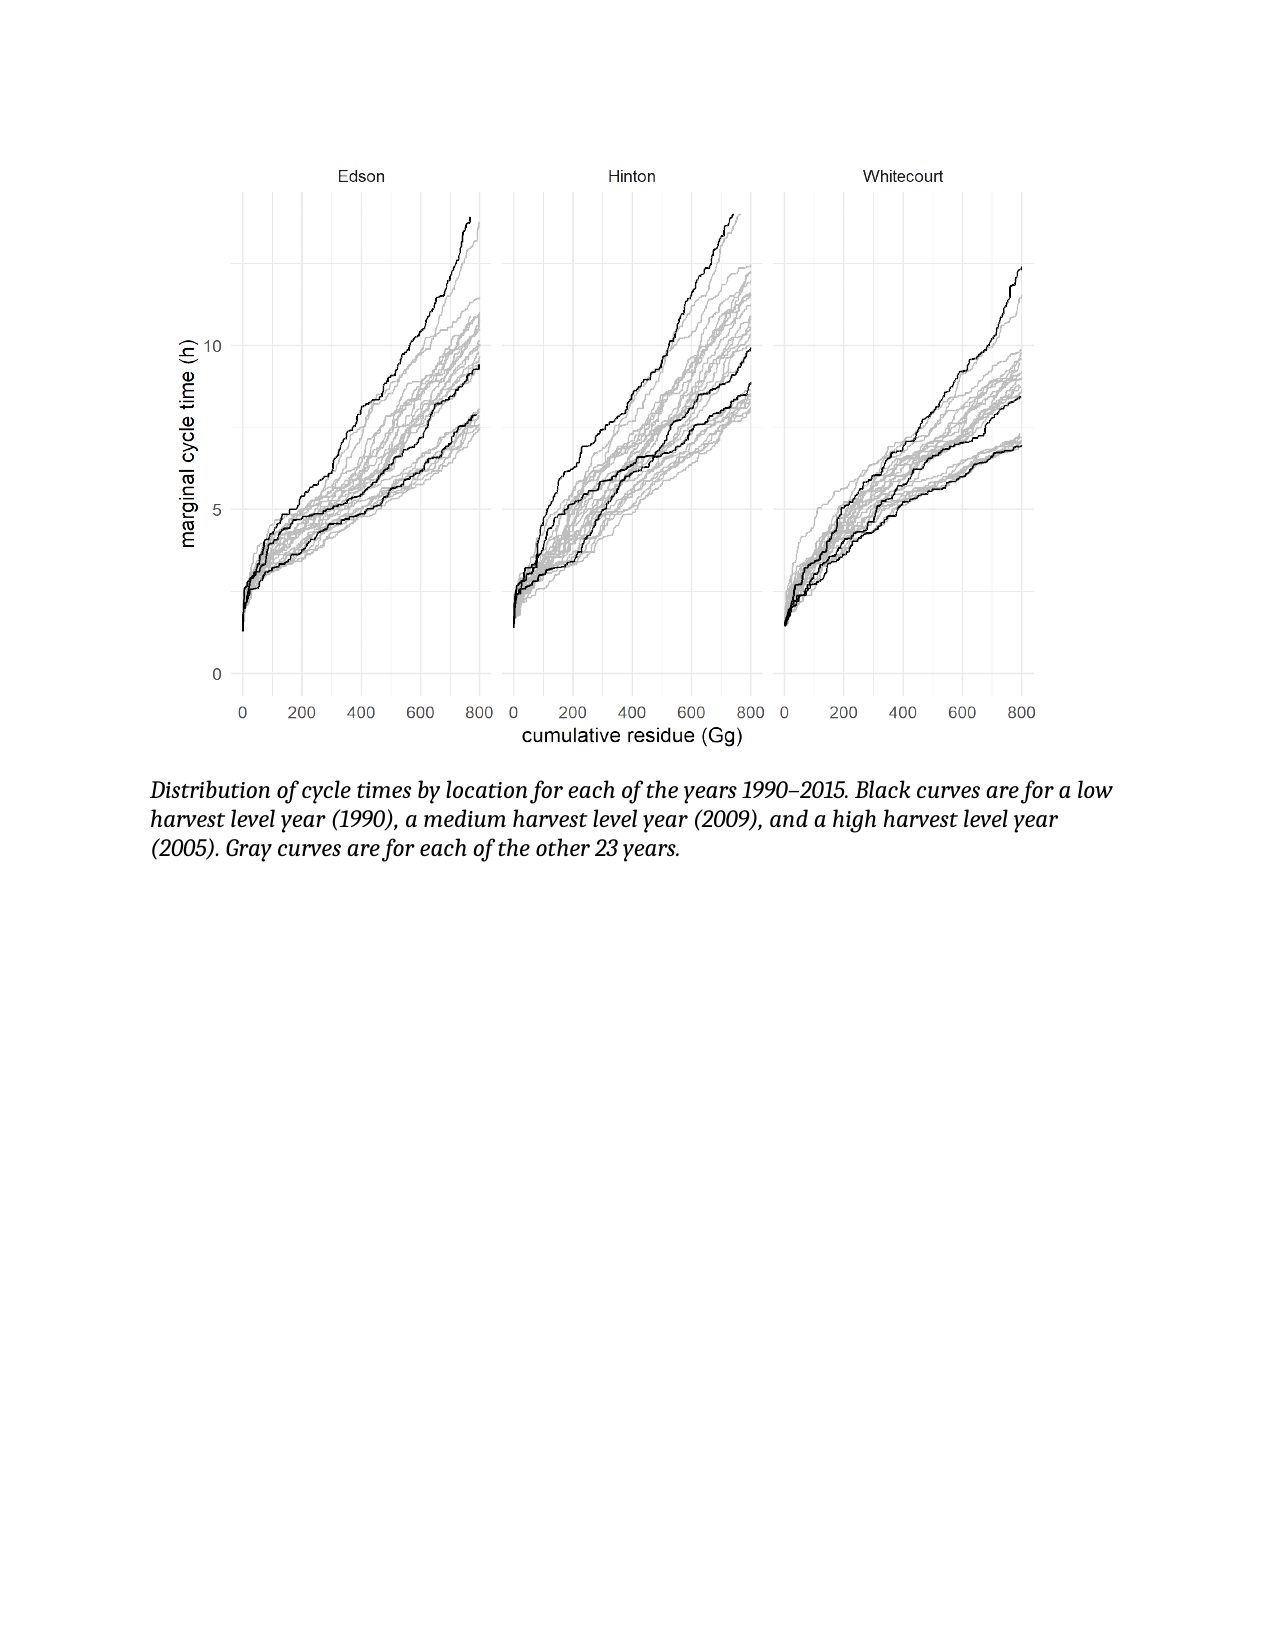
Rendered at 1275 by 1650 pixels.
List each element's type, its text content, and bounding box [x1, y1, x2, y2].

picture [168, 150, 1044, 756]
text Distribution of cycle times by location for each of the years 1990–2015. Black curves are for a low harvest level year (1990), a medium harvest level year (2009), and a high harvest level year (2005). Gray curves are for each of the other 23 years. [150, 776, 1125, 862]
